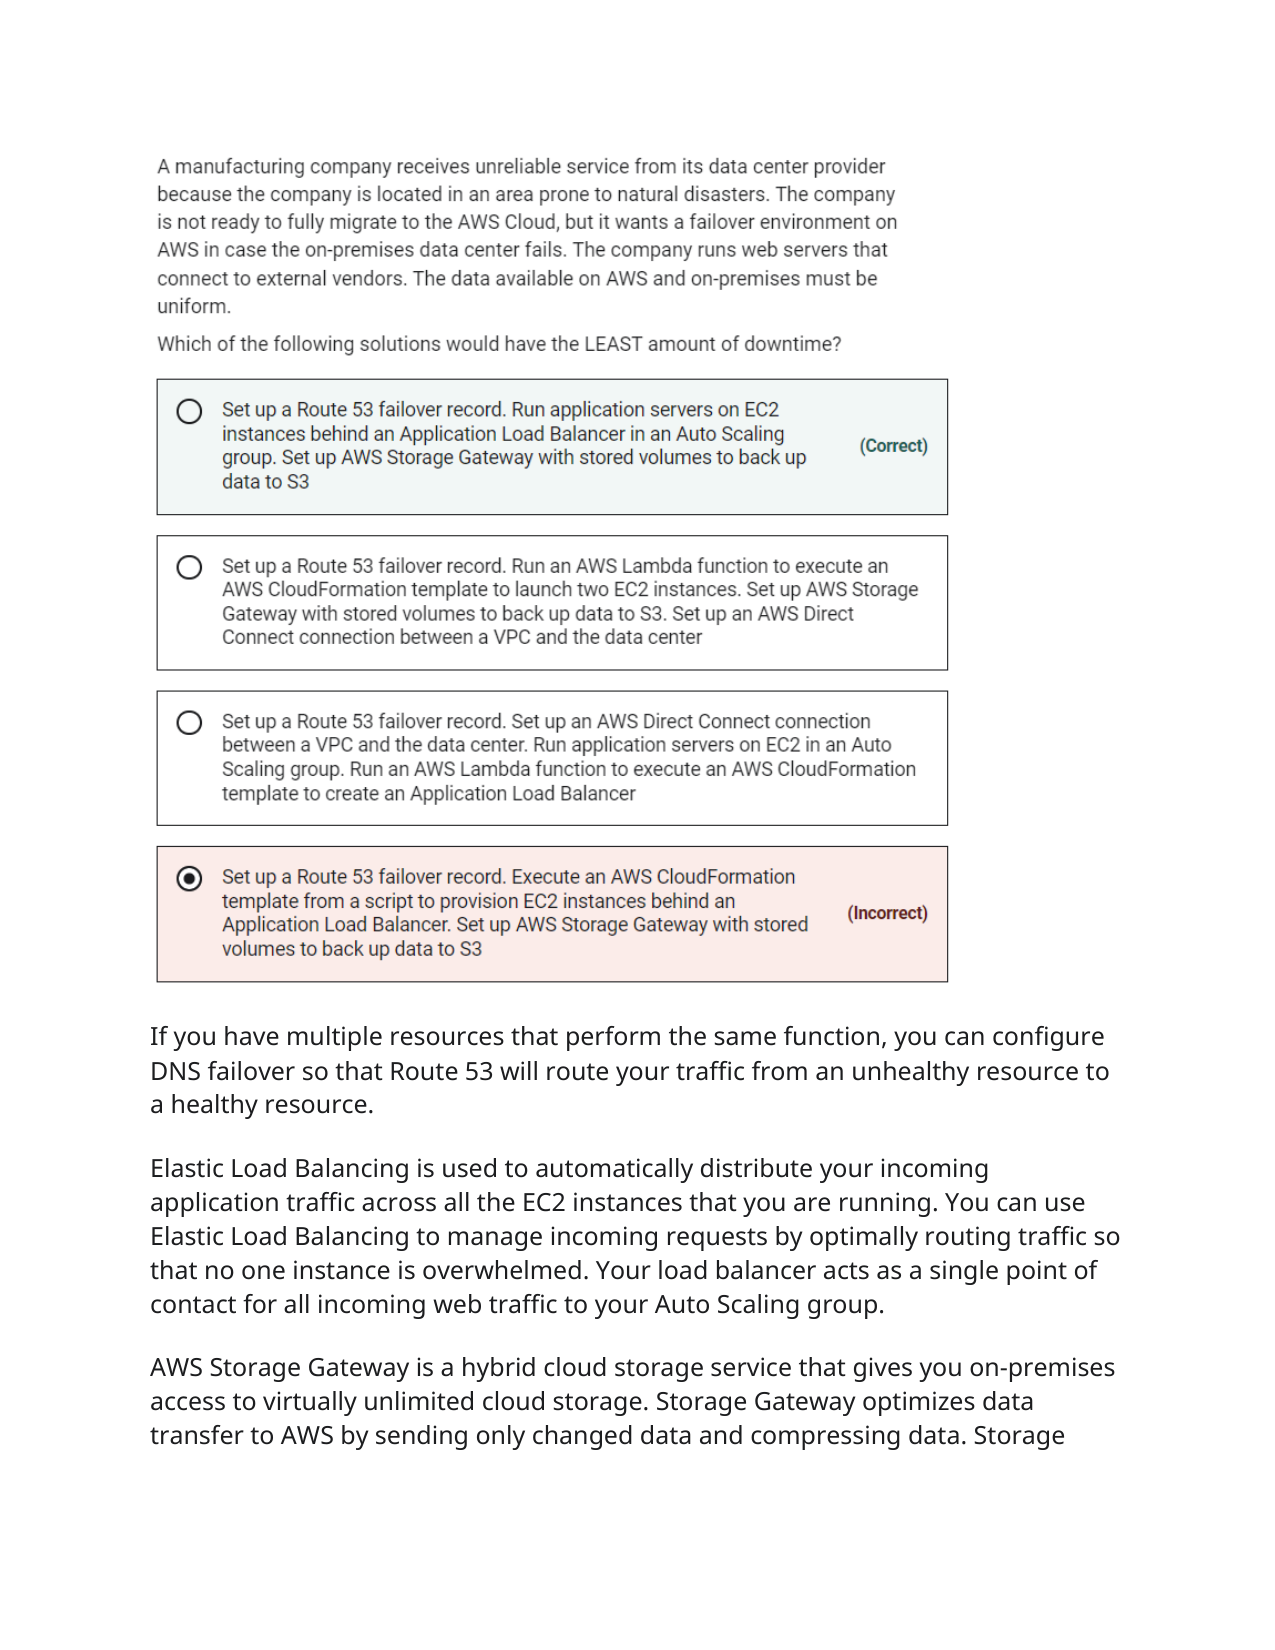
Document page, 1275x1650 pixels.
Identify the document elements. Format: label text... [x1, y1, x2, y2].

picture [150, 150, 956, 988]
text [150, 1350, 1125, 1452]
text If you have multiple resources that perform the same function, you can configure DNS failover so that Route 53 will route your traffic from an unhealthy resource to a healthy resource. [150, 1019, 1125, 1121]
text Elastic Load Balancing is used to automatically distribute your incoming application traffic across all the EC2 instances that you are running. You can use Elastic Load Balancing to manage incoming requests by optimally routing traffic so that no one instance is overwhelmed. Your load balancer acts as a single point of contact for all incoming web traffic to your Auto Scaling group. [150, 1150, 1125, 1321]
